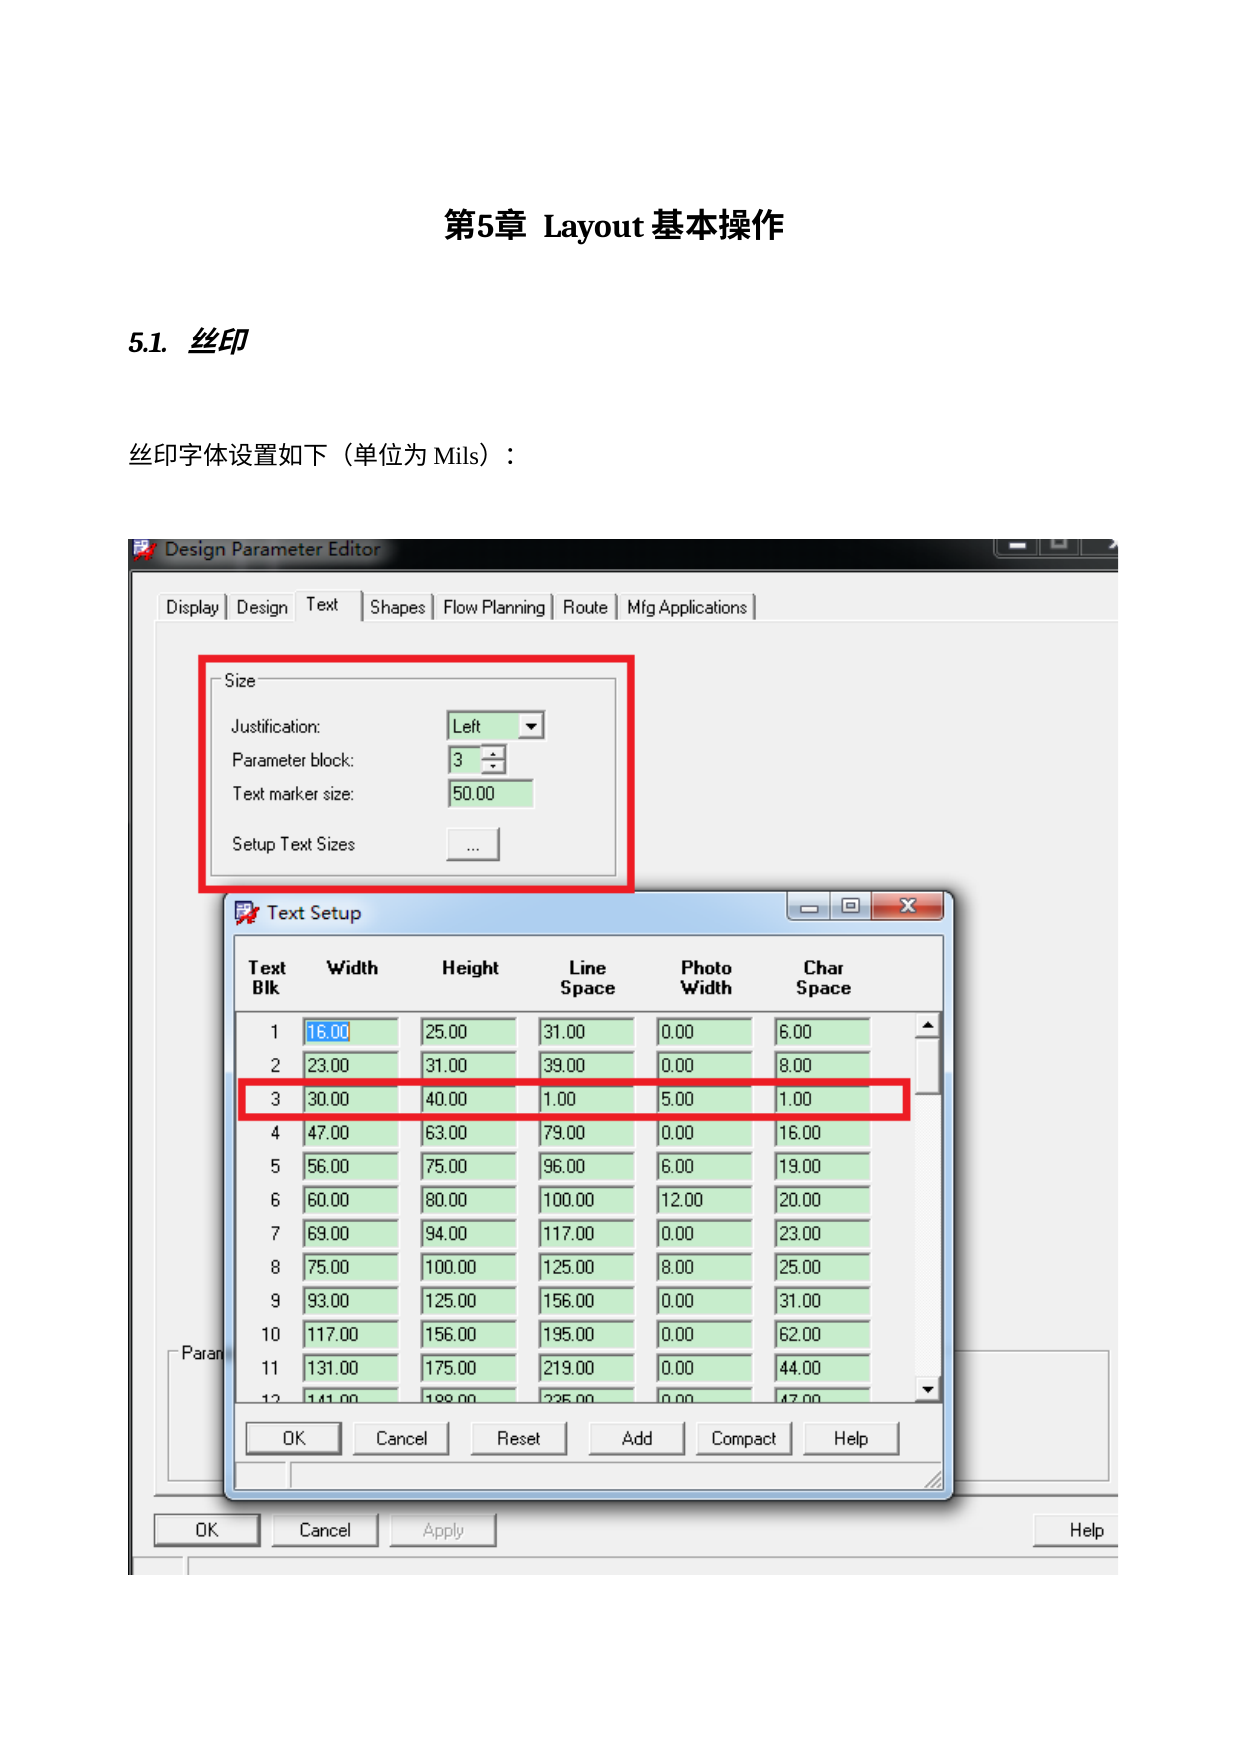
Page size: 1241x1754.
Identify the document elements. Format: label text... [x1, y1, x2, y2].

subtitle 丝印 [128, 306, 1112, 374]
text 丝印字体设置如下（单位为Mils）： [128, 420, 1112, 488]
subtitle Layout 基本操作 [158, 189, 1112, 257]
picture [128, 539, 1119, 1575]
